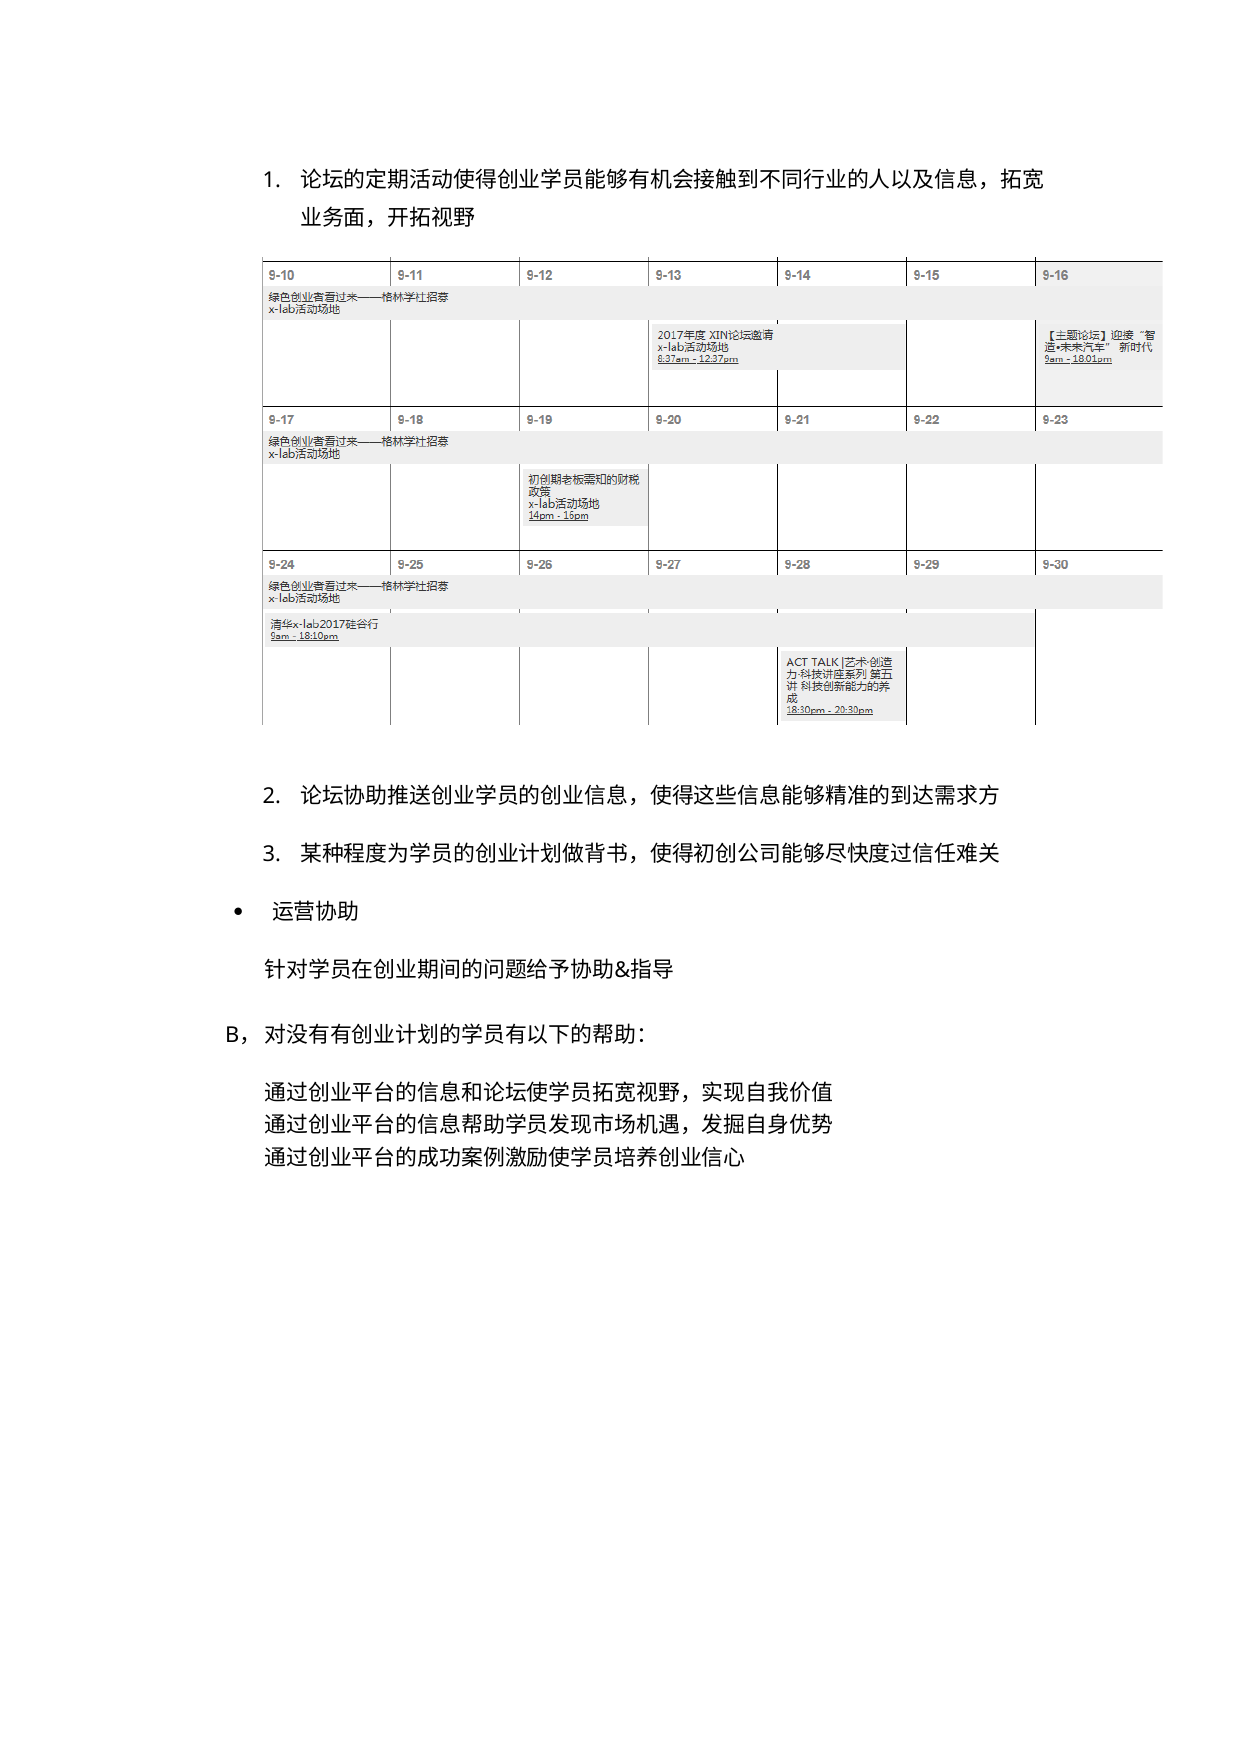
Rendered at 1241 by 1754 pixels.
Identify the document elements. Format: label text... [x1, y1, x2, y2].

list 某种程度为学员的创业计划做背书，使得初创公司能够尽快度过信任难关 [262, 835, 1053, 868]
list 对没有有创业计划的学员有以下的帮助： [225, 1016, 1053, 1049]
text 通过创业平台的信息和论坛使学员拓宽视野，实现自我价值 [264, 1074, 1053, 1107]
text 通过创业平台的信息帮助学员发现市场机遇，发掘自身优势 [264, 1107, 1053, 1139]
text 通过创业平台的成功案例激励使学员培养创业信心 [264, 1139, 1053, 1172]
picture [262, 257, 1163, 725]
list 运营协助 [234, 893, 1053, 926]
list 论坛协助推送创业学员的创业信息，使得这些信息能够精准的到达需求方 [262, 777, 1053, 810]
text 针对学员在创业期间的问题给予协助&指导 [264, 951, 1053, 984]
list 论坛的定期活动使得创业学员能够有机会接触到不同行业的人以及信息，拓宽业务面，开拓视野 [262, 162, 1053, 232]
